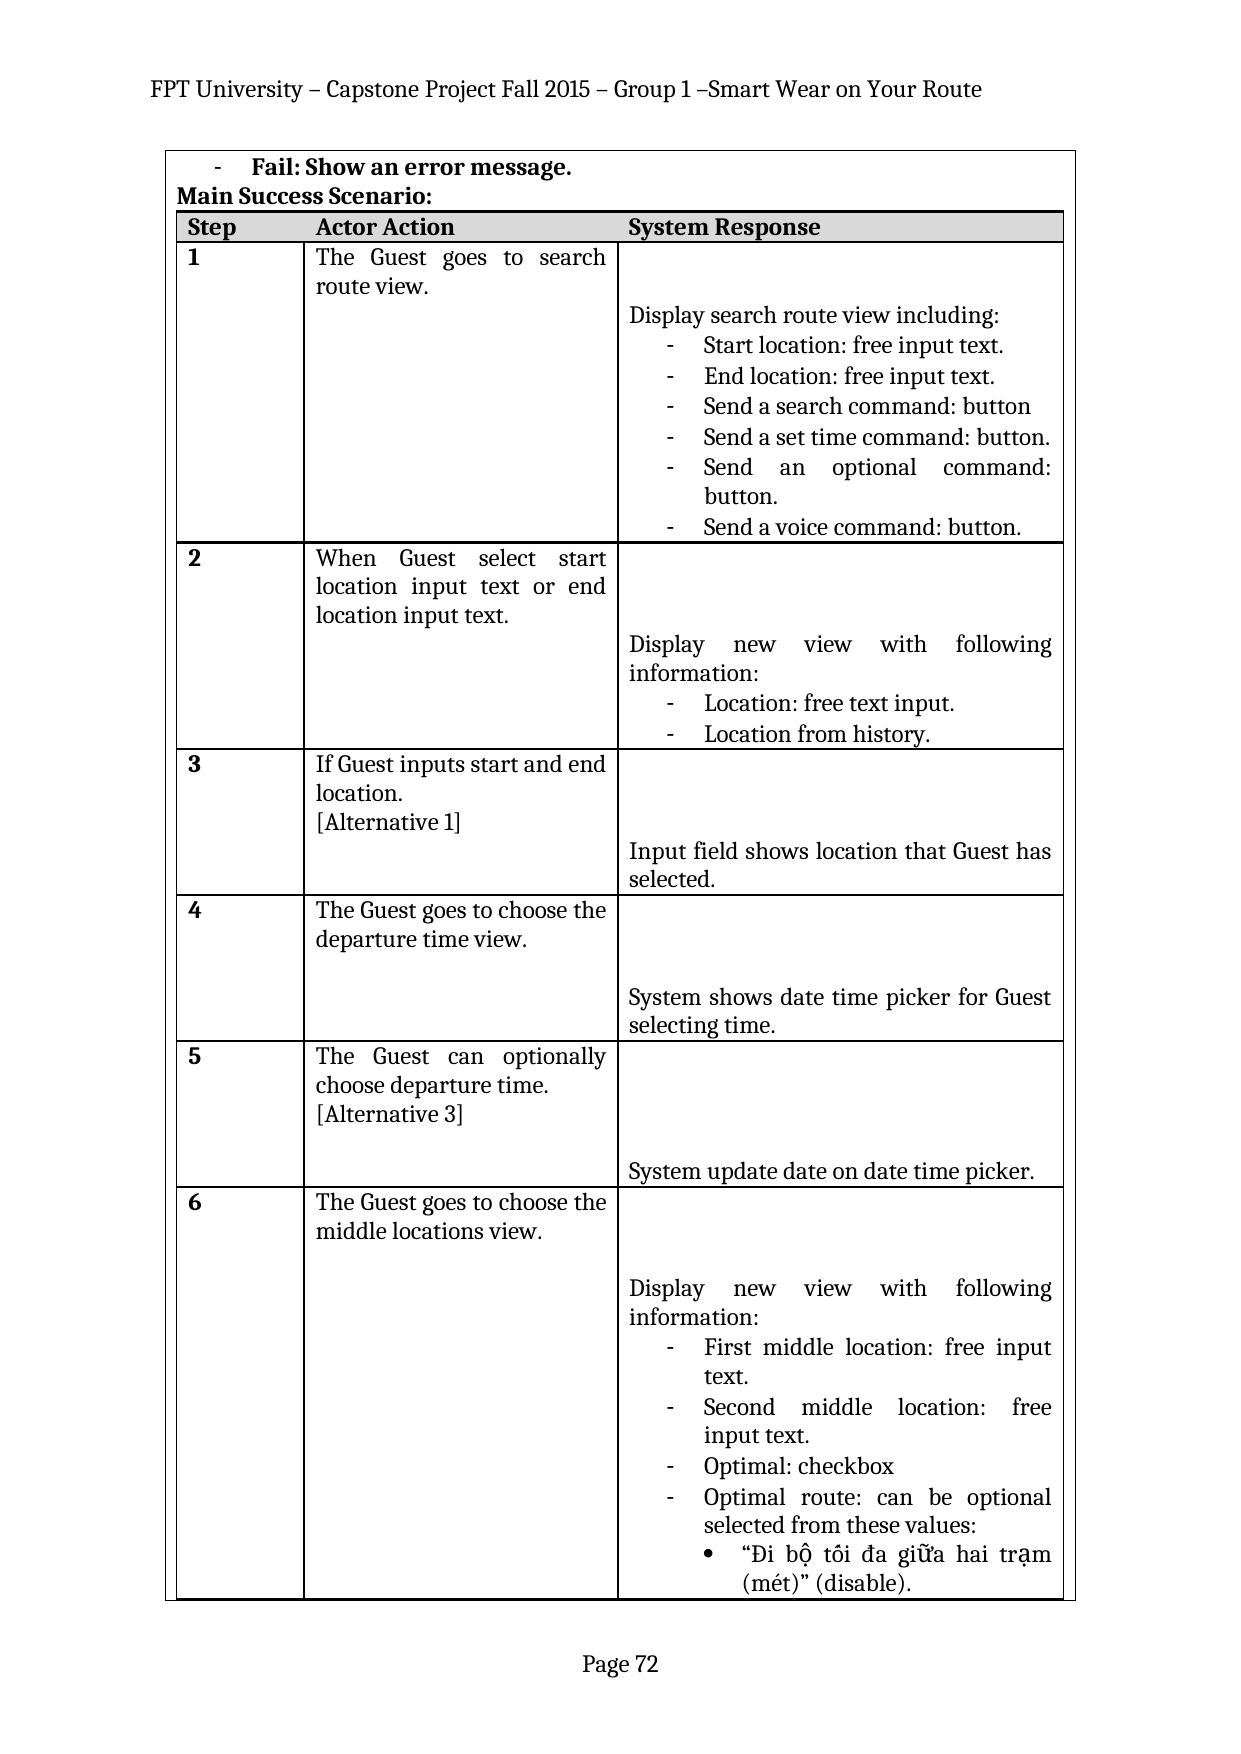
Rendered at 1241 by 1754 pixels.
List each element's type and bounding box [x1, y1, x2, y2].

table_cell [166, 151, 1075, 1599]
